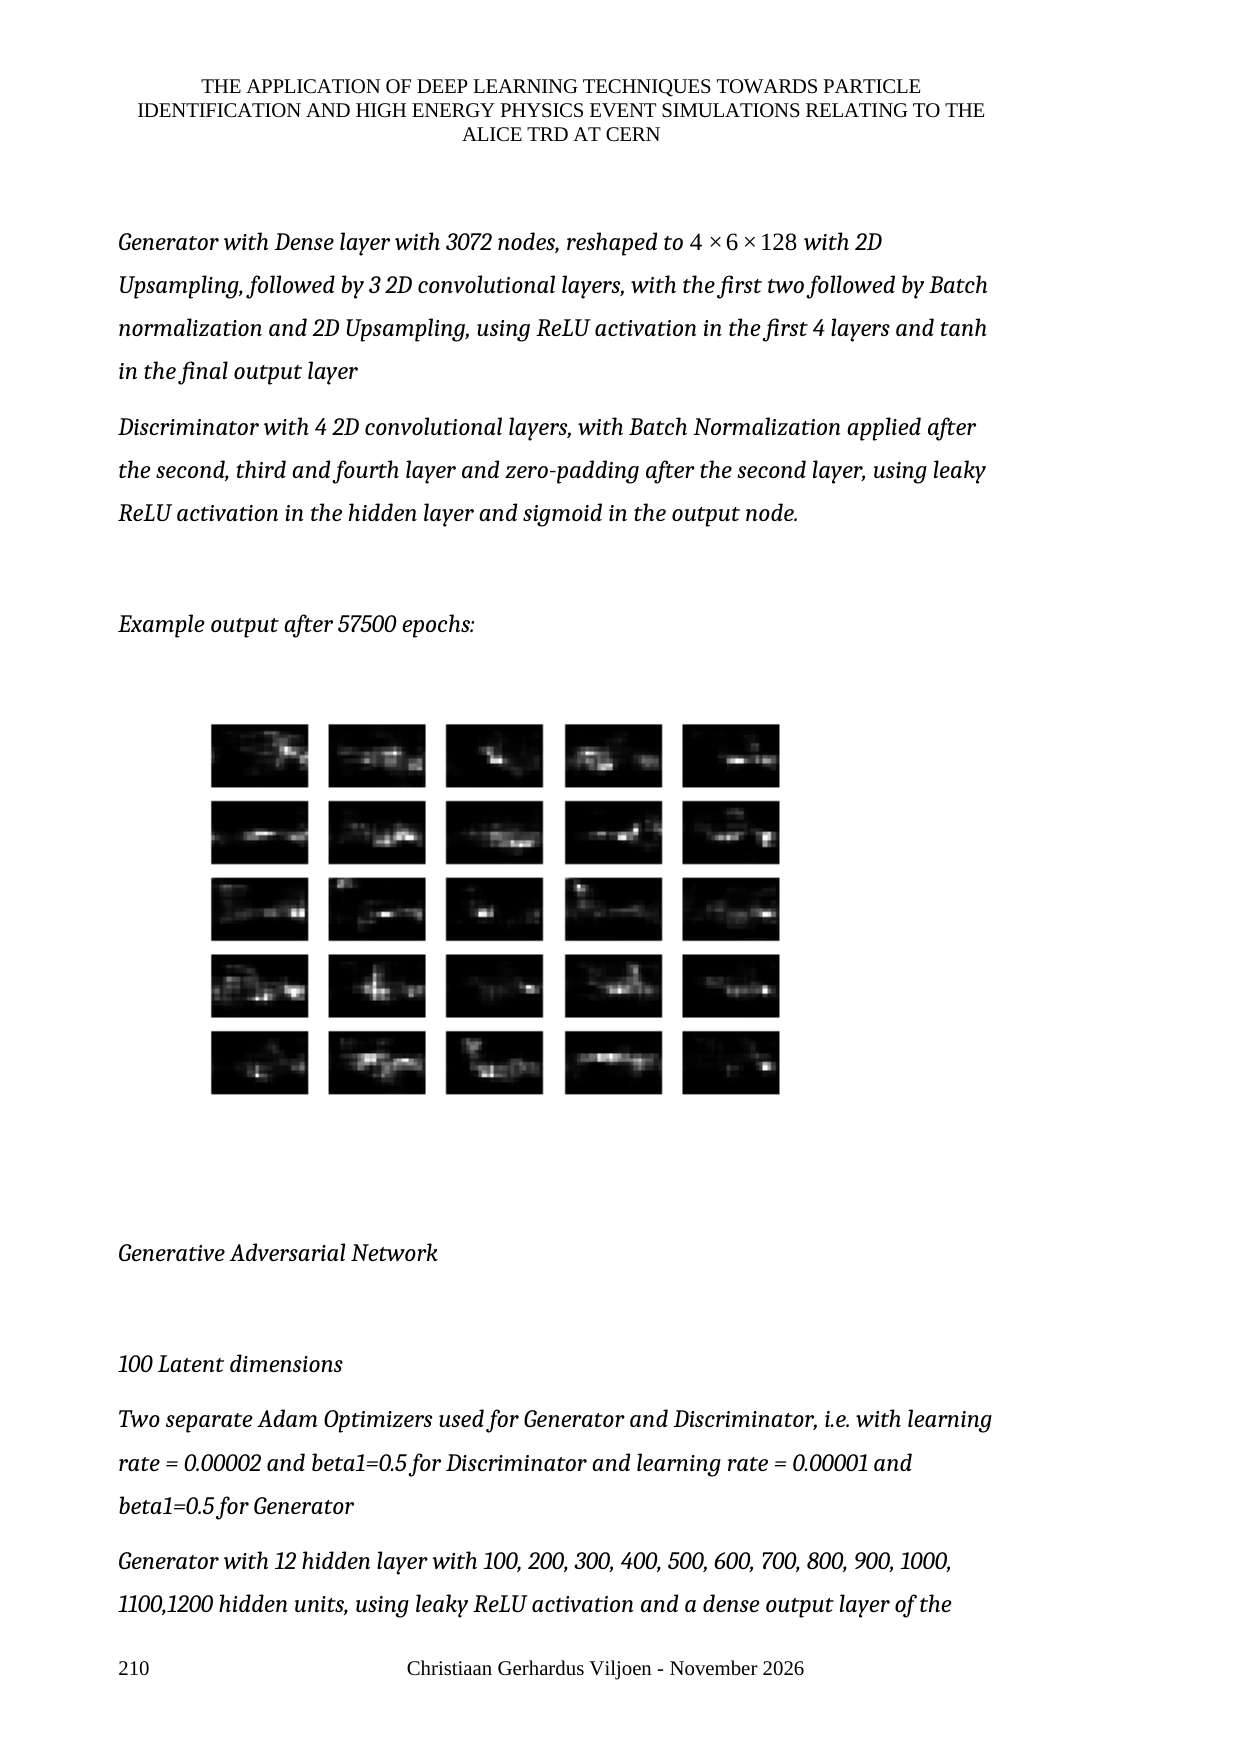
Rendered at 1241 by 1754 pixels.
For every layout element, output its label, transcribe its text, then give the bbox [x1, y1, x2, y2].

text Generative Adversarial Network [118, 1238, 1004, 1267]
picture [118, 666, 853, 1156]
text Example output after 57500 epochs: [118, 610, 1004, 639]
text Discriminator with 4 2D convolutional layers, with Batch Normalization applied after the second, third and fourth layer and zero-padding after the second layer, using leaky ReLU activation in the hidden layer and sigmoid in the output node. [118, 413, 1004, 528]
text Generator with Dense layer with 3072 nodes, reshaped to with 2D Upsampling, followed by 3 2D convolutional layers, with the first two followed by Batch normalization and 2D Upsampling, using ReLU activation in the first 4 layers and tanh in the final output layer [118, 228, 1004, 386]
text 100 Latent dimensions [118, 1350, 1004, 1378]
text Two separate Adam Optimizers used for Generator and Discriminator, i.e. with learning rate = 0.00002 and beta1=0.5 for Discriminator and learning rate = 0.00001 and beta1=0.5 for Generator [118, 1405, 1004, 1520]
